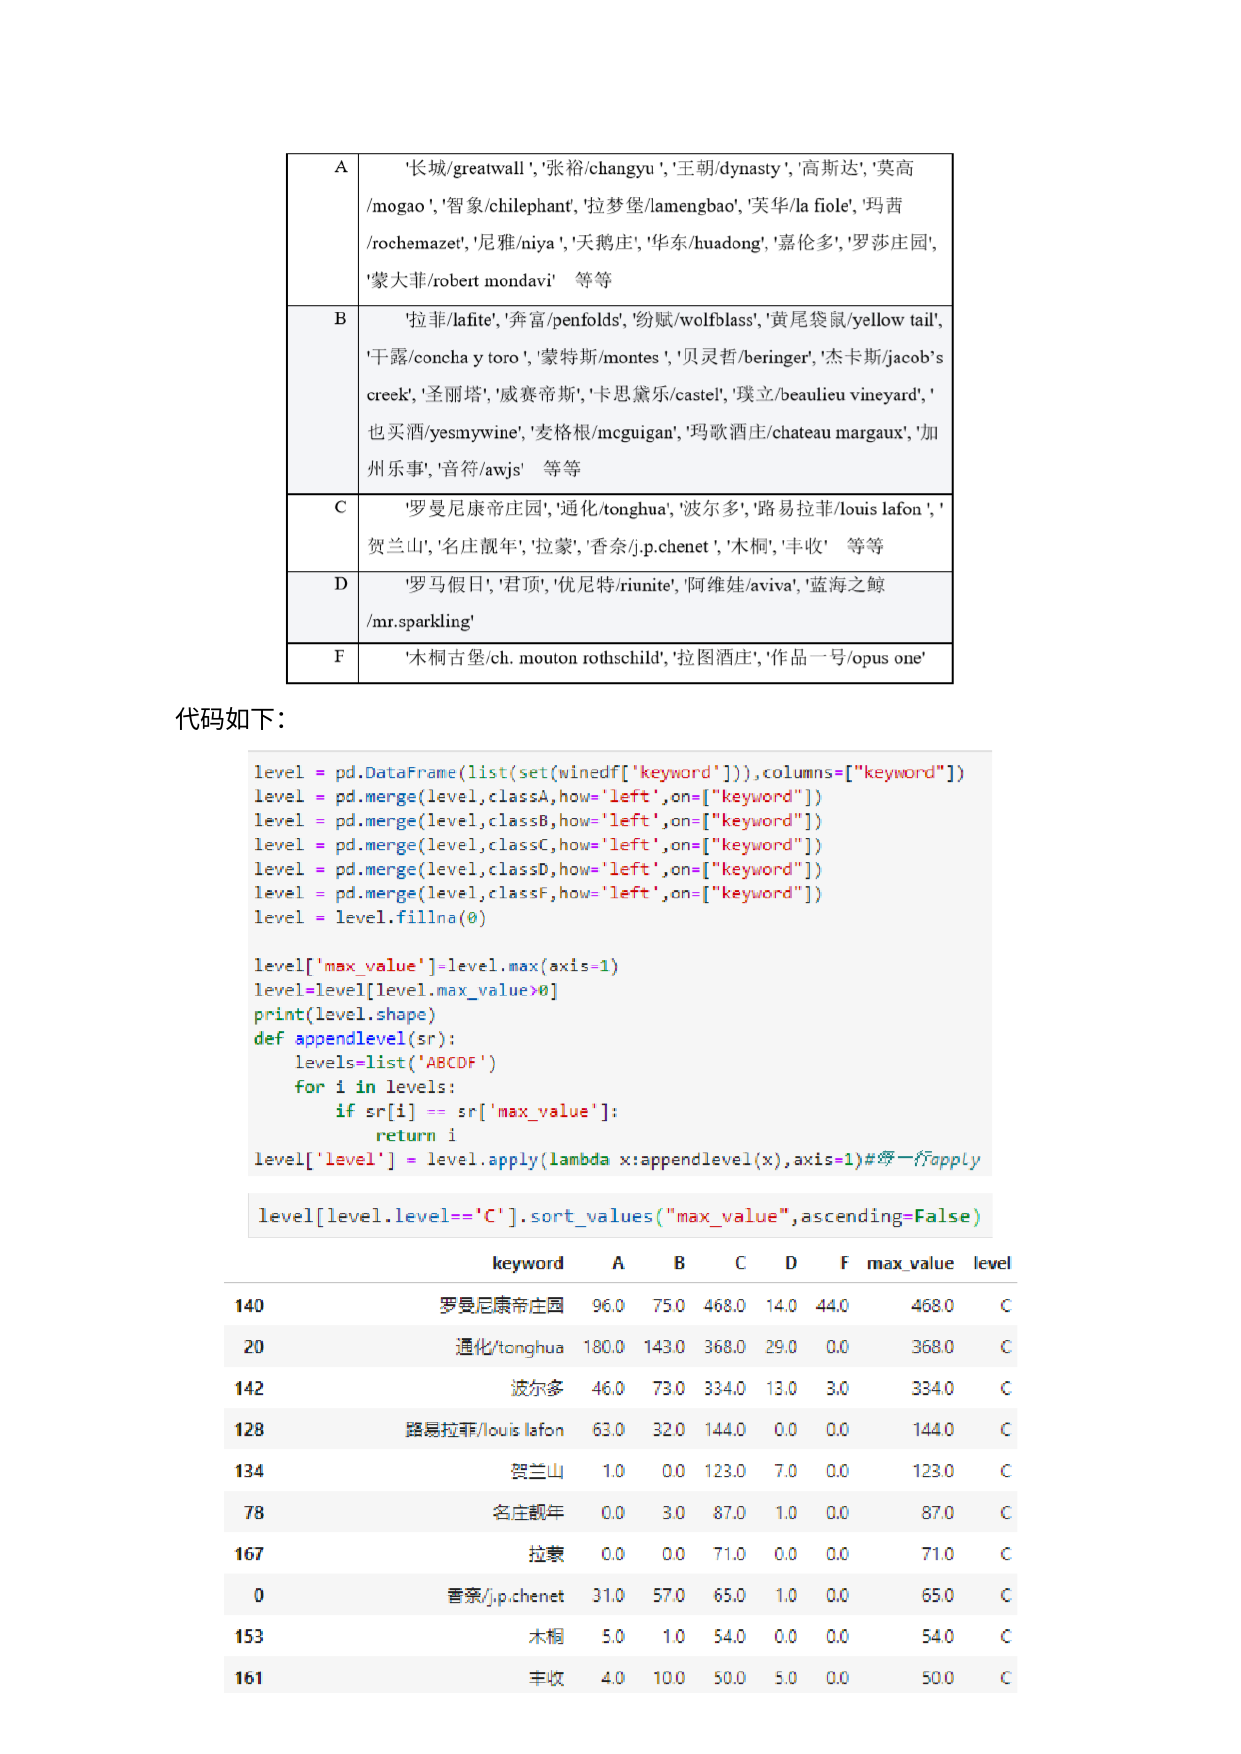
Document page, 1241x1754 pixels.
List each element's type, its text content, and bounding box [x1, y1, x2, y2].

text 代码如下： [175, 700, 1065, 736]
picture [223, 1249, 1018, 1693]
picture [247, 1193, 993, 1238]
picture [278, 150, 962, 688]
picture [248, 750, 993, 1182]
